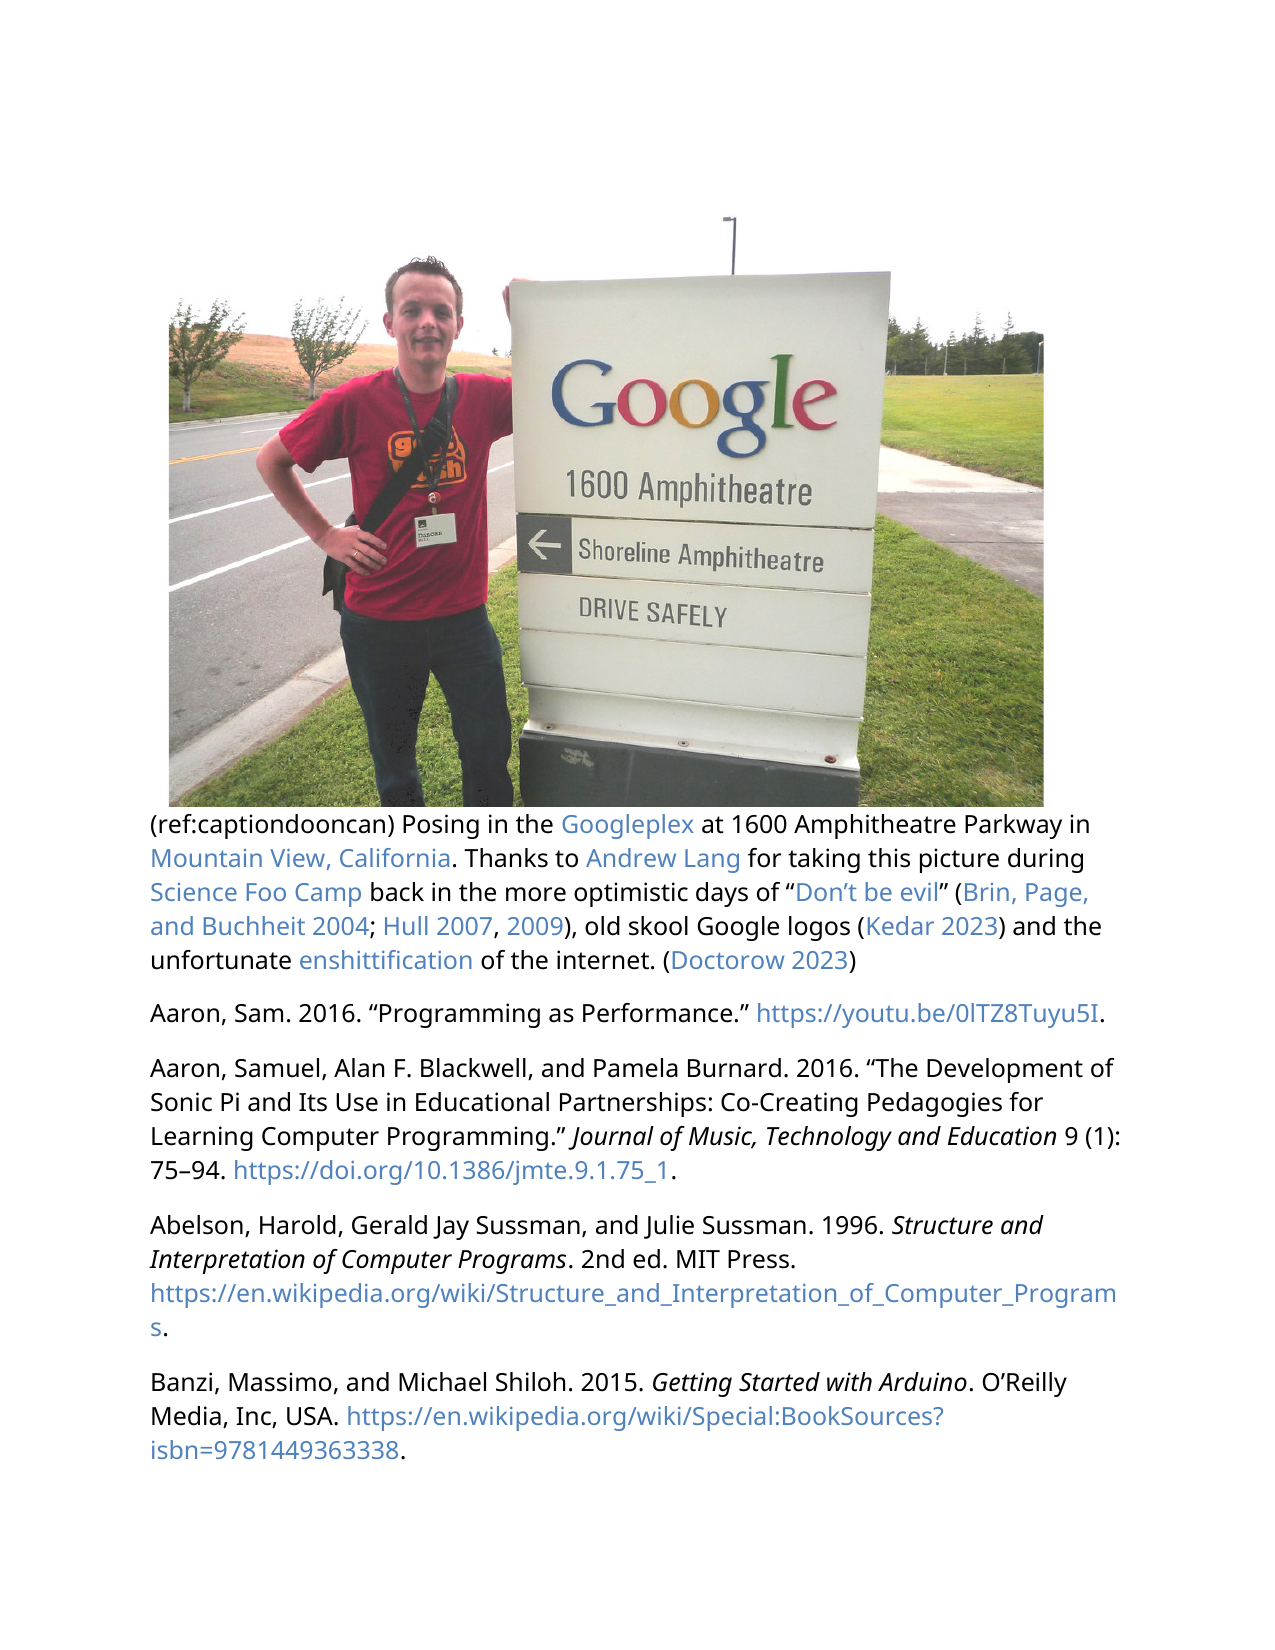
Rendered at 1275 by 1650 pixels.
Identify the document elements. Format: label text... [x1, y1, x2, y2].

text Aaron, Sam. 2016. “Programming as Performance.” https://youtu.be/0lTZ8Tuyu5I. [150, 995, 1125, 1029]
text Abelson, Harold, Gerald Jay Sussman, and Julie Sussman. 1996. Structure and Interpretation of Computer Programs. 2nd ed. MIT Press. https://en.wikipedia.org/wiki/Structure_and_Interpretation_of_Computer_Programs. [150, 1207, 1125, 1343]
text Aaron, Samuel, Alan F. Blackwell, and Pamela Burnard. 2016. “The Development of Sonic Pi and Its Use in Educational Partnerships: Co-Creating Pedagogies for Learning Computer Programming.” Journal of Music, Technology and Education 9 (1): 75–94. https://doi.org/10.1386/jmte.9.1.75_1. [150, 1050, 1125, 1186]
text Banzi, Massimo, and Michael Shiloh. 2015. Getting Started with Arduino. O’Reilly Media, Inc, USA. https://en.wikipedia.org/wiki/Special:BookSources?isbn=9781449363338. [150, 1364, 1125, 1467]
picture [168, 150, 1044, 807]
